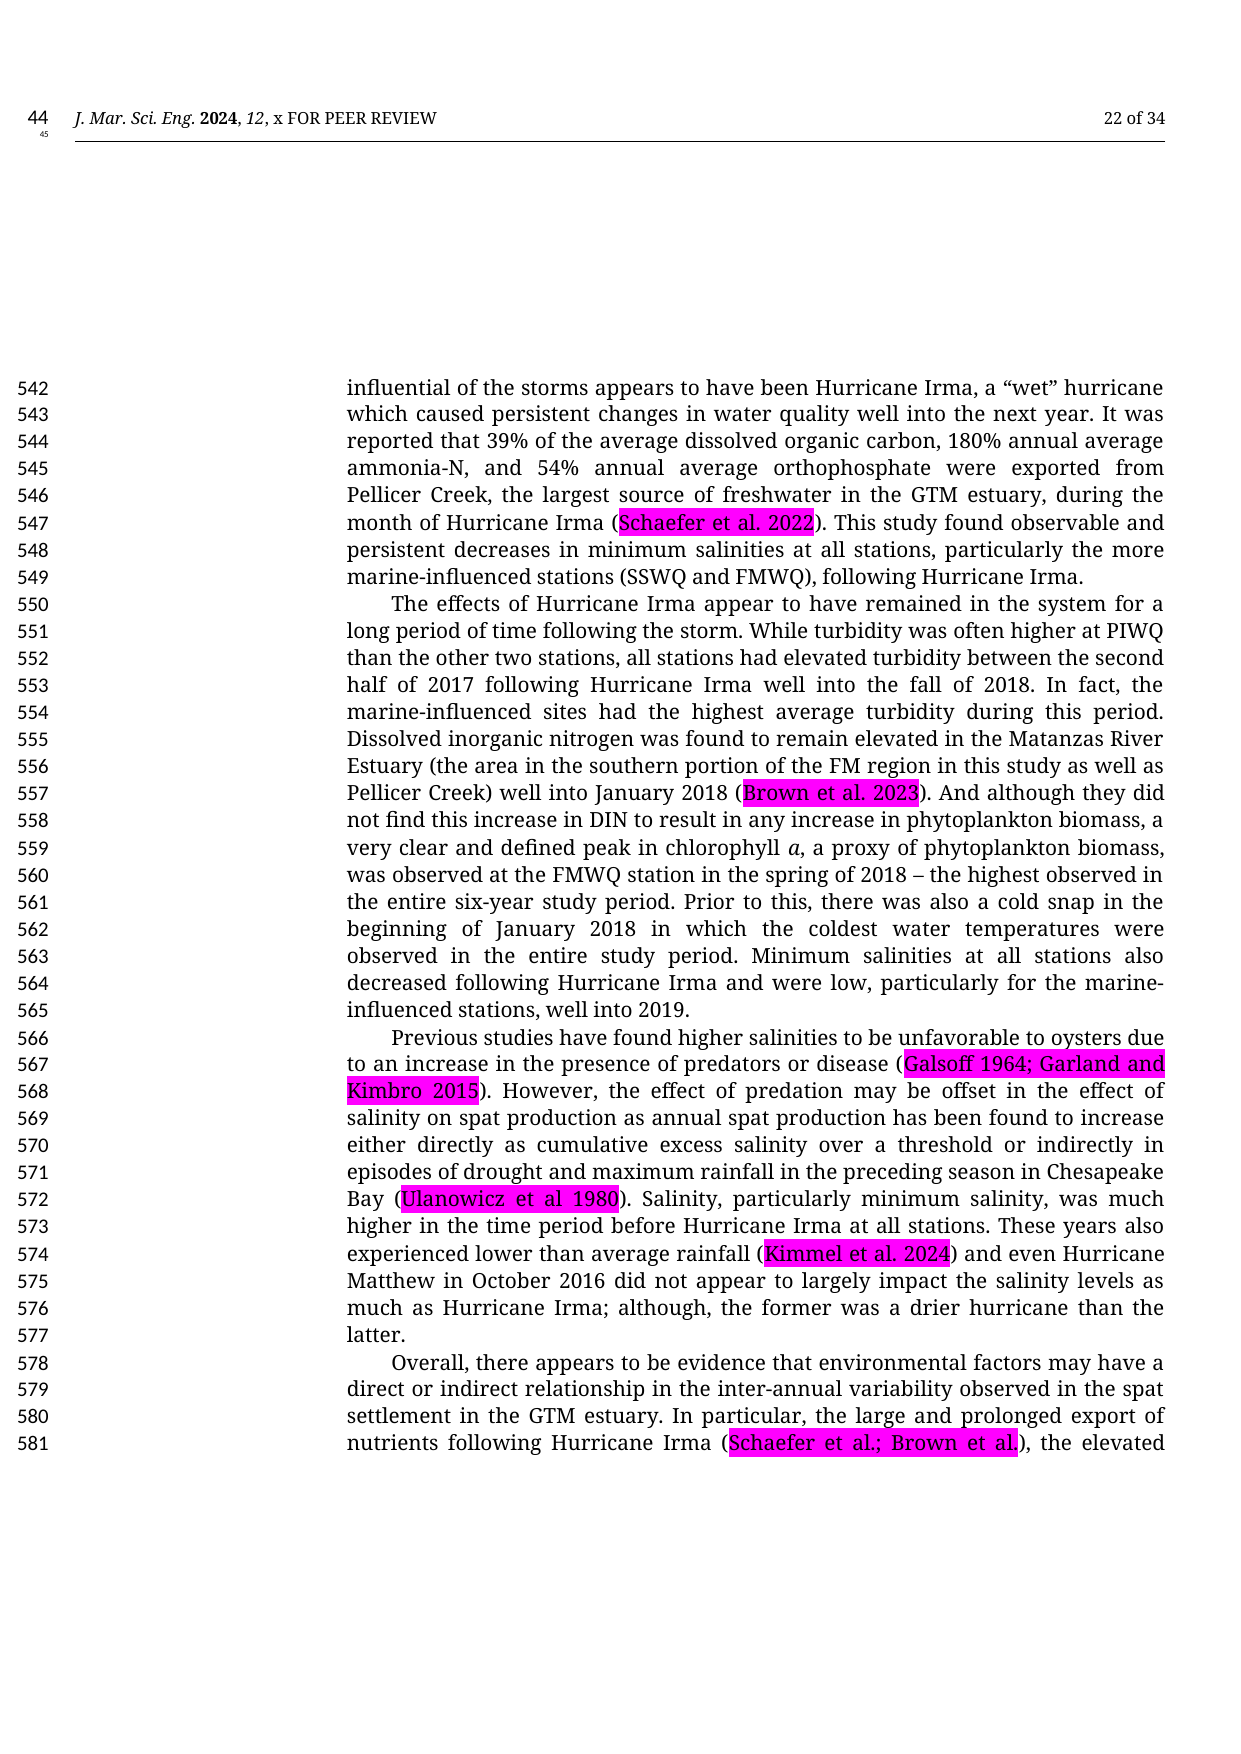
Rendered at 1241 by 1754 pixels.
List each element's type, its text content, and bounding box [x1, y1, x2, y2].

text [347, 374, 1165, 590]
text The effects of Hurricane Irma appear to have remained in the system for a long period of time following the storm. While turbidity was often higher at PIWQ than the other two stations, all stations had elevated turbidity between the second half of 2017 following Hurricane Irma well into the fall of 2018. In fact, the marine-influenced sites had the highest average turbidity during this period. Dissolved inorganic nitrogen was found to remain elevated in the Matanzas River Estuary (the area in the southern portion of the FM region in this study as well as Pellicer Creek) well into January 2018 (Brown et al. 2023). And although they did not find this increase in DIN to result in any increase in phytoplankton biomass, a very clear and defined peak in chlorophyll a, a proxy of phytoplankton biomass, was observed at the FMWQ station in the spring of 2018 – the highest observed in the entire six-year study period. Prior to this, there was also a cold snap in the beginning of January 2018 in which the coldest water temperatures were observed in the entire study period. Minimum salinities at all stations also decreased following Hurricane Irma and were low, particularly for the marine-influenced stations, well into 2019. [347, 590, 1165, 1023]
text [347, 1348, 1165, 1457]
text Previous studies have found higher salinities to be unfavorable to oysters due to an increase in the presence of predators or disease (Galsoff 1964; Garland and Kimbro 2015). However, the effect of predation may be offset in the effect of salinity on spat production as annual spat production has been found to increase either directly as cumulative excess salinity over a threshold or indirectly in episodes of drought and maximum rainfall in the preceding season in Chesapeake Bay (Ulanowicz et al 1980). Salinity, particularly minimum salinity, was much higher in the time period before Hurricane Irma at all stations. These years also experienced lower than average rainfall (Kimmel et al. 2024) and even Hurricane Matthew in October 2016 did not appear to largely impact the salinity levels as much as Hurricane Irma; although, the former was a drier hurricane than the latter. [347, 1023, 1165, 1348]
